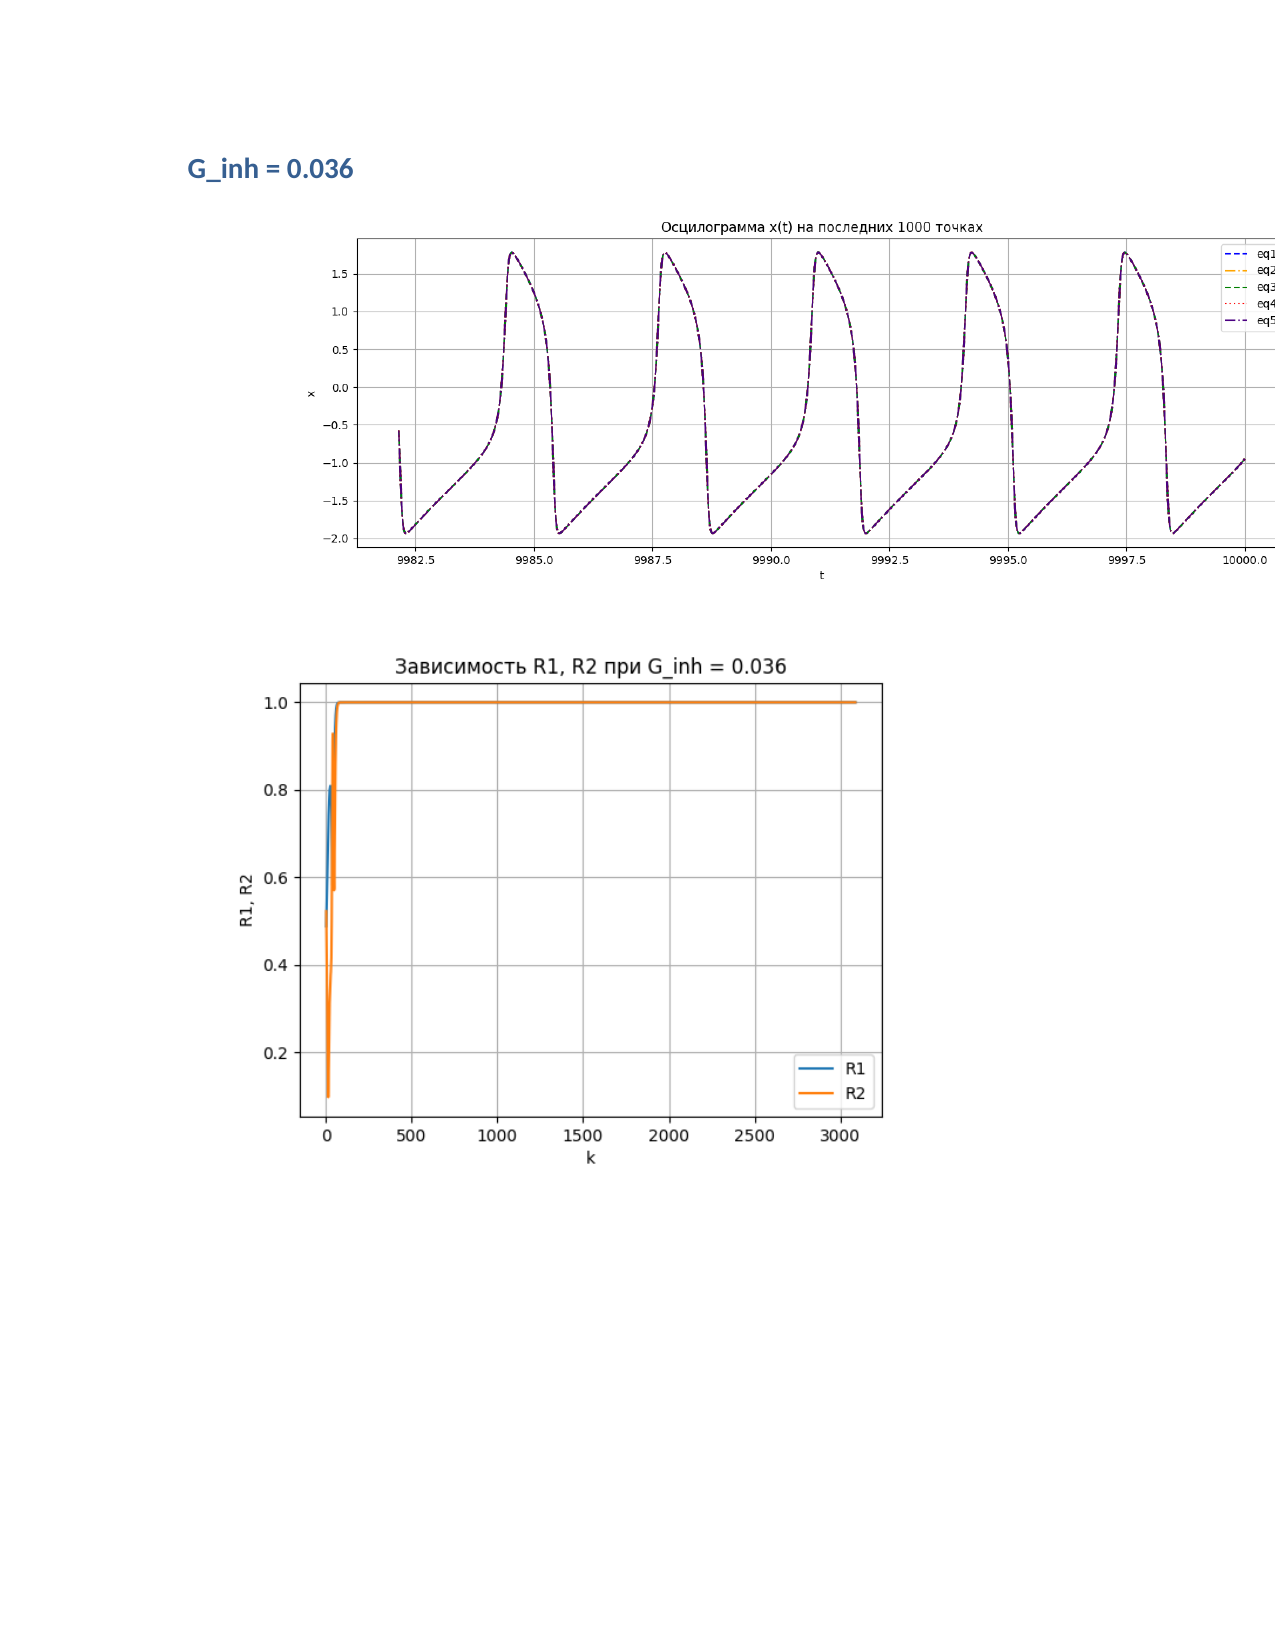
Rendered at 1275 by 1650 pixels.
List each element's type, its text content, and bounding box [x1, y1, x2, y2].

picture [206, 191, 1275, 591]
subtitle G_inh = 0.036 [187, 150, 1087, 186]
picture [206, 615, 957, 1179]
